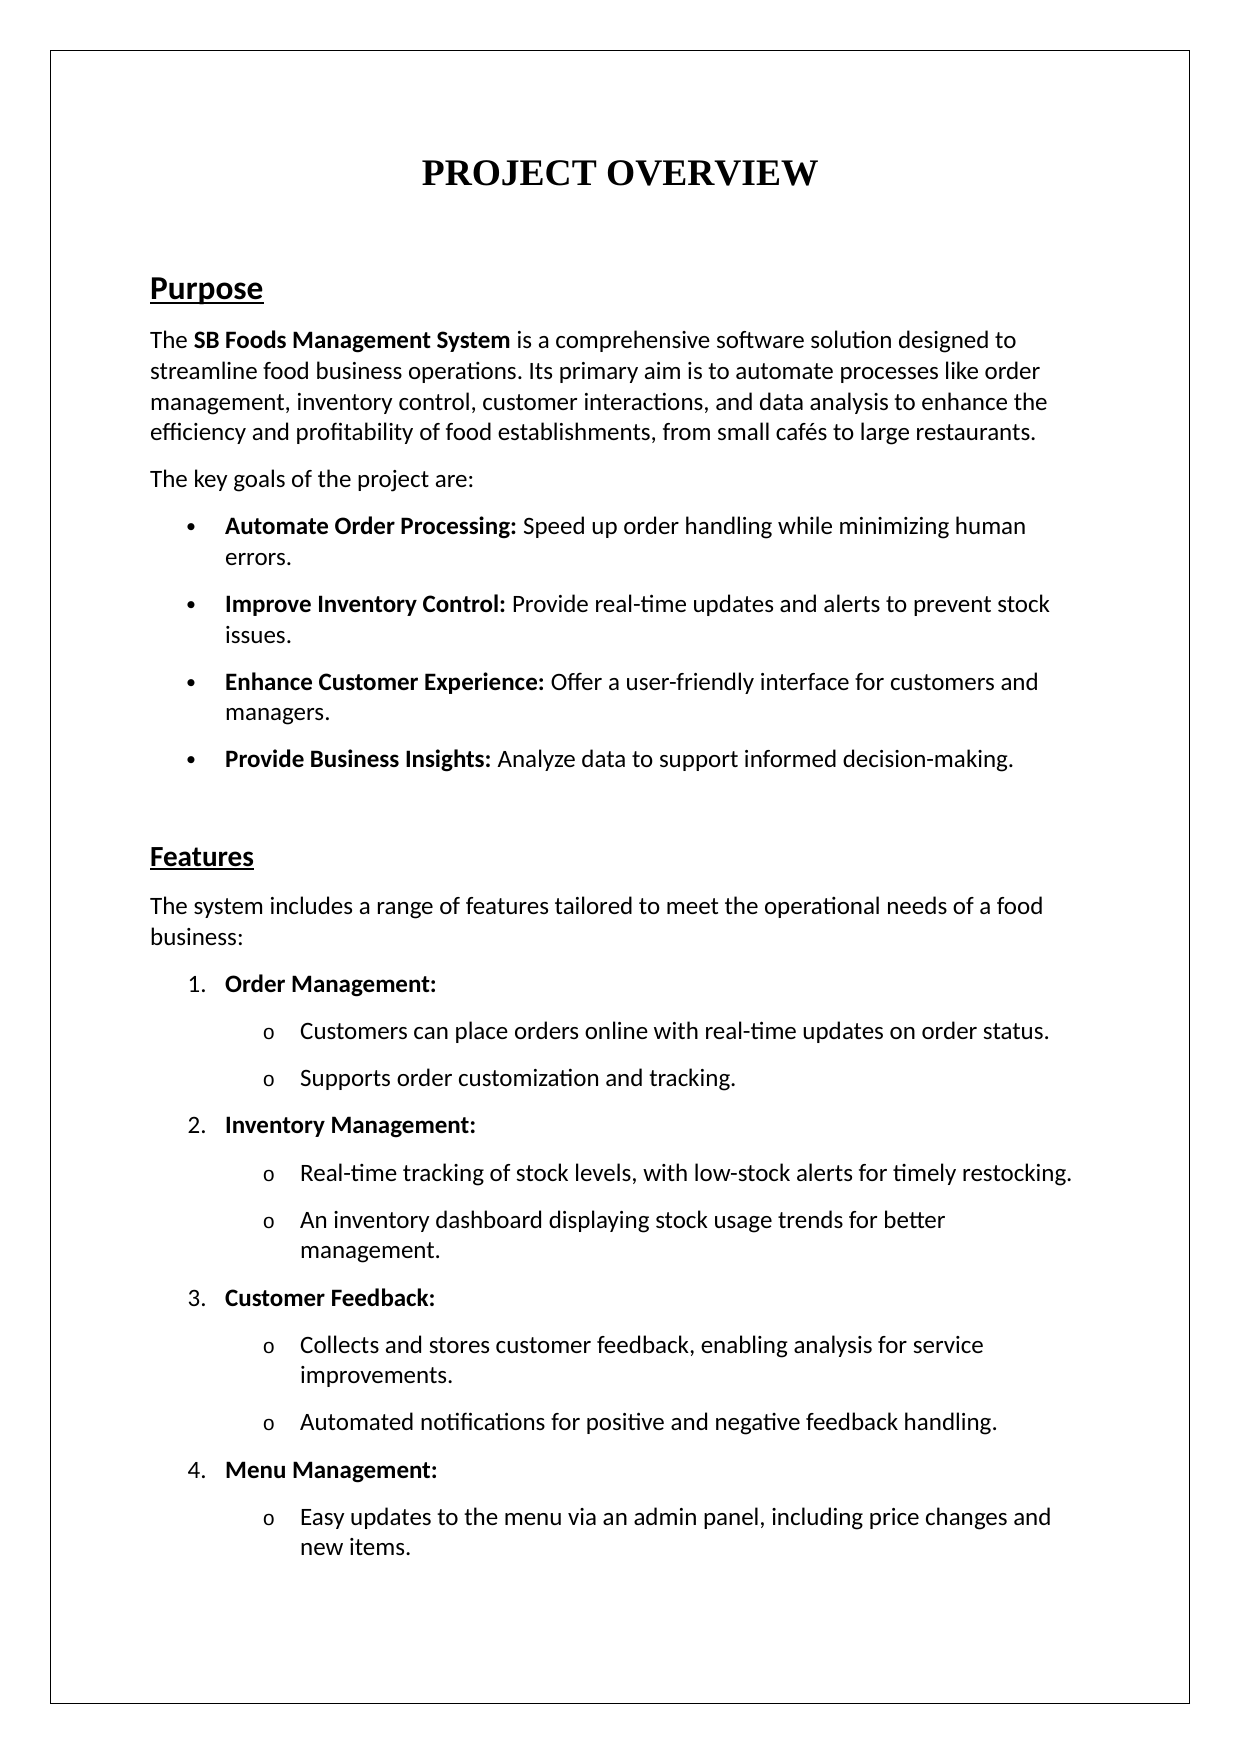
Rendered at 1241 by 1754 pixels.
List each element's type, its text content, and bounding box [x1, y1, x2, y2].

list An inventory dashboard displaying stock usage trends for better management. [262, 1204, 1090, 1265]
list Provide Business Insights: Analyze data to support informed decision-making. [187, 744, 1090, 774]
list Real-time tracking of stock levels, with low-stock alerts for timely restocking. [262, 1157, 1090, 1187]
text Purpose [150, 267, 1090, 308]
list Automate Order Processing: Speed up order handling while minimizing human errors. [187, 511, 1090, 572]
list Order Management: [187, 968, 1090, 998]
list Improve Inventory Control: Provide real-time updates and alerts to prevent stock issues. [187, 588, 1090, 649]
text PROJECT OVERVIEW [150, 150, 1090, 193]
list Automated notifications for positive and negative feedback handling. [262, 1407, 1090, 1437]
list Enhance Customer Experience: Offer a user-friendly interface for customers and managers. [187, 666, 1090, 727]
list Menu Management: [187, 1454, 1090, 1484]
text The system includes a range of features tailored to meet the operational needs of a food business: [150, 890, 1090, 951]
list Inventory Management: [187, 1109, 1090, 1140]
list Easy updates to the menu via an admin panel, including price changes and new items. [262, 1501, 1090, 1562]
list Supports order customization and tracking. [262, 1062, 1090, 1093]
text The key goals of the project are: [150, 463, 1090, 494]
text The SB Foods Management System is a comprehensive software solution designed to streamline food business operations. Its primary aim is to automate processes like order management, inventory control, customer interactions, and data analysis to enhance the efficiency and profitability of food establishments, from small cafés to large restaurants. [150, 324, 1090, 447]
list Customer Feedback: [187, 1282, 1090, 1312]
list Collects and stores customer feedback, enabling analysis for service improvements. [262, 1329, 1090, 1390]
list Customers can place orders online with real-time updates on order status. [262, 1015, 1090, 1046]
text Features [150, 838, 1090, 874]
